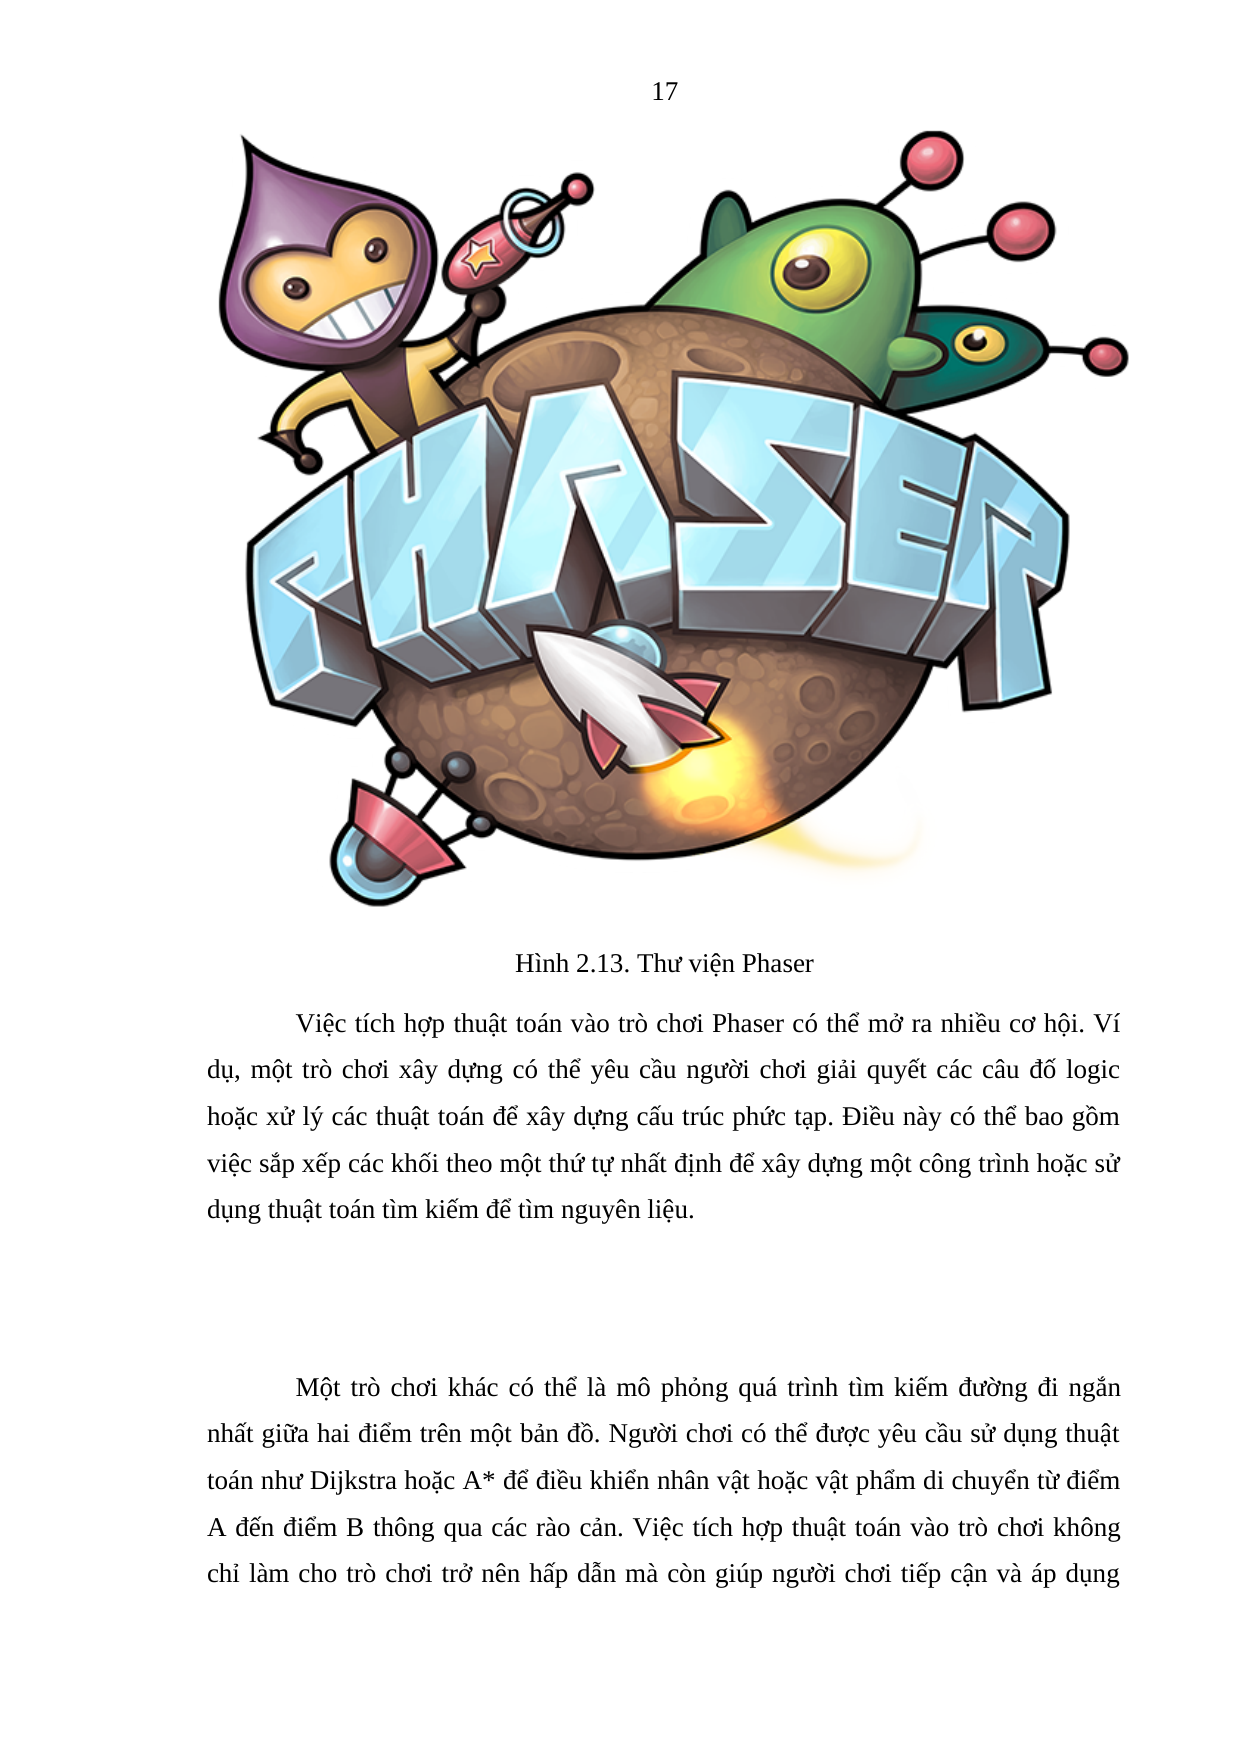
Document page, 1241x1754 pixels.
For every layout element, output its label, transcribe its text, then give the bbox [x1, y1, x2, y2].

picture [206, 118, 1142, 920]
text Hình 2.13. Thư viện Phaser [207, 948, 1122, 979]
text Việc tích hợp thuật toán vào trò chơi Phaser có thể mở ra nhiều cơ hội. Ví dụ, một trò chơi xây dựng có thể yêu cầu người chơi giải quyết các câu đố logic hoặc xử lý các thuật toán để xây dựng cấu trúc phức tạp. Điều này có thể bao gồm việc sắp xếp các khối theo một thứ tự nhất định để xây dựng một công trình hoặc sử dụng thuật toán tìm kiếm để tìm nguyên liệu. [207, 1007, 1122, 1224]
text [207, 1371, 1122, 1589]
